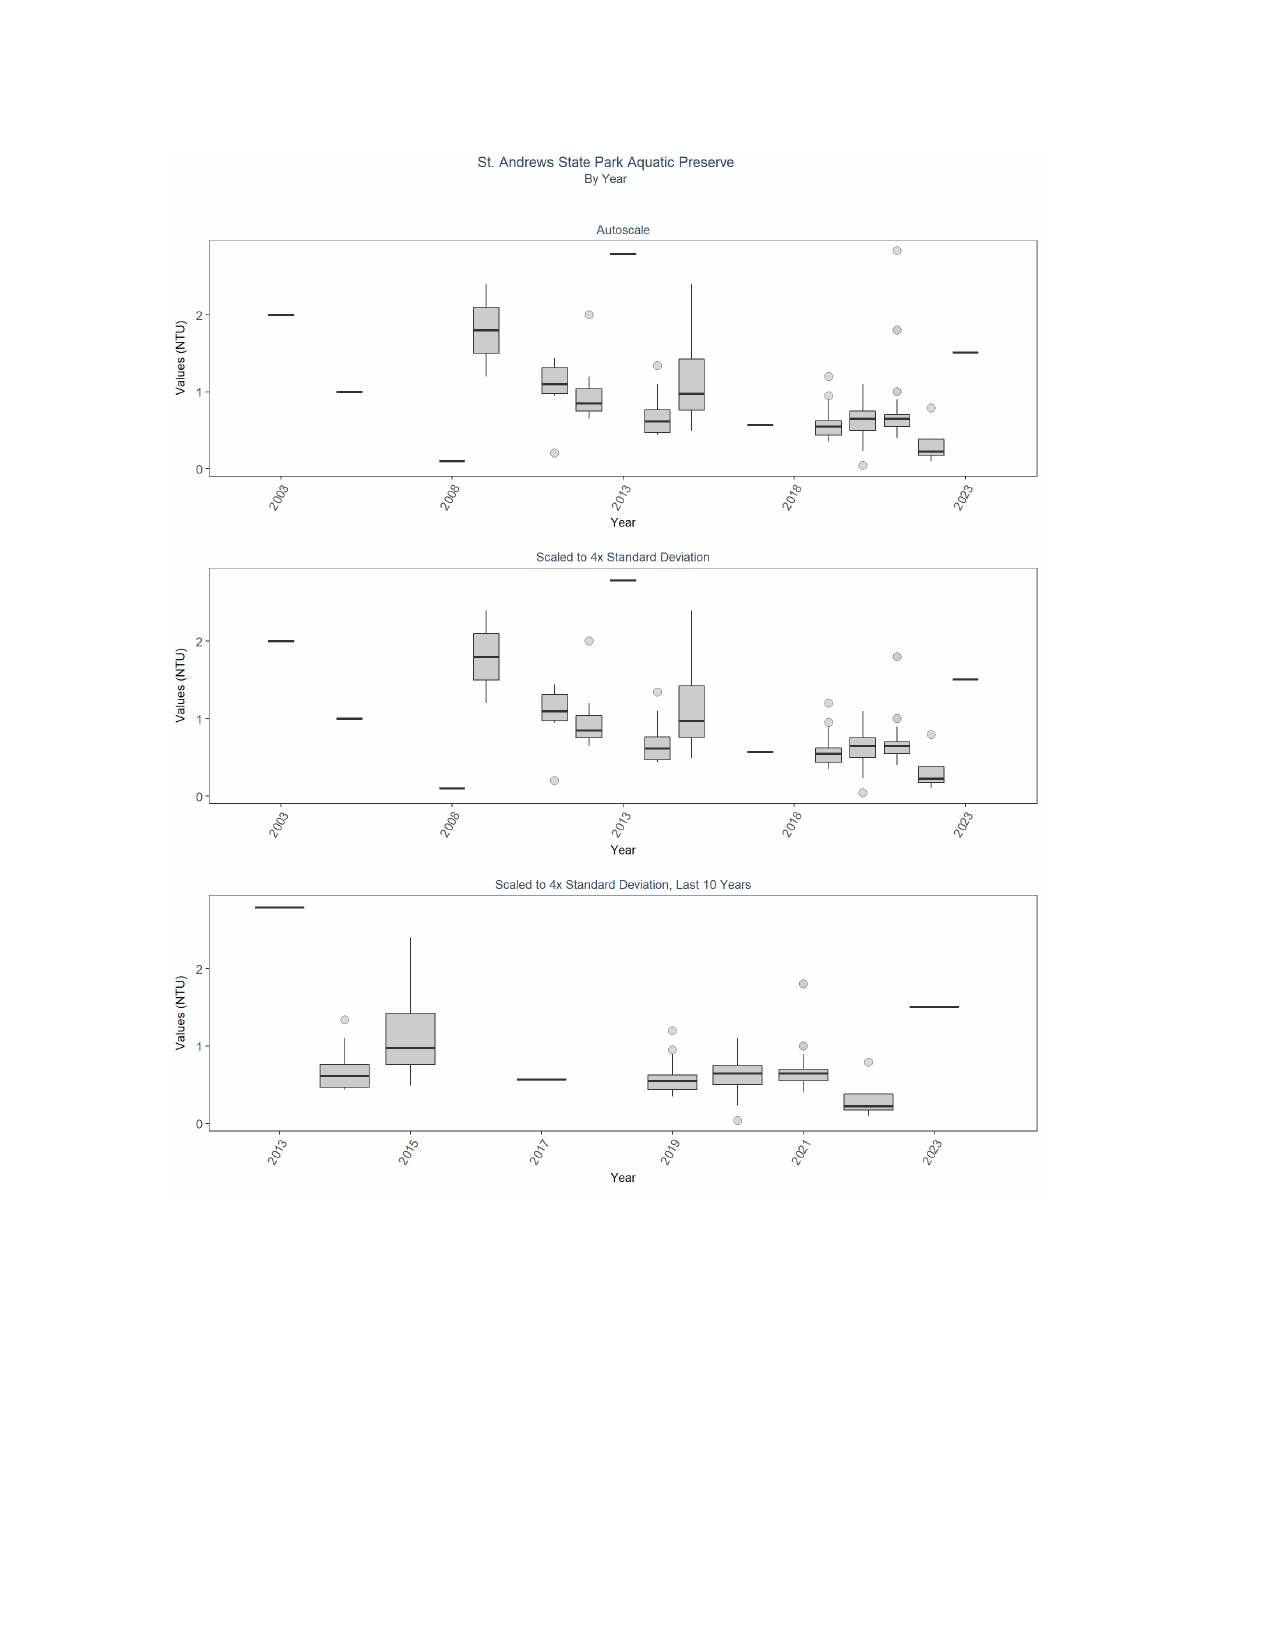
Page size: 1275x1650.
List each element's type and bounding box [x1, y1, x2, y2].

picture [168, 150, 1044, 1200]
